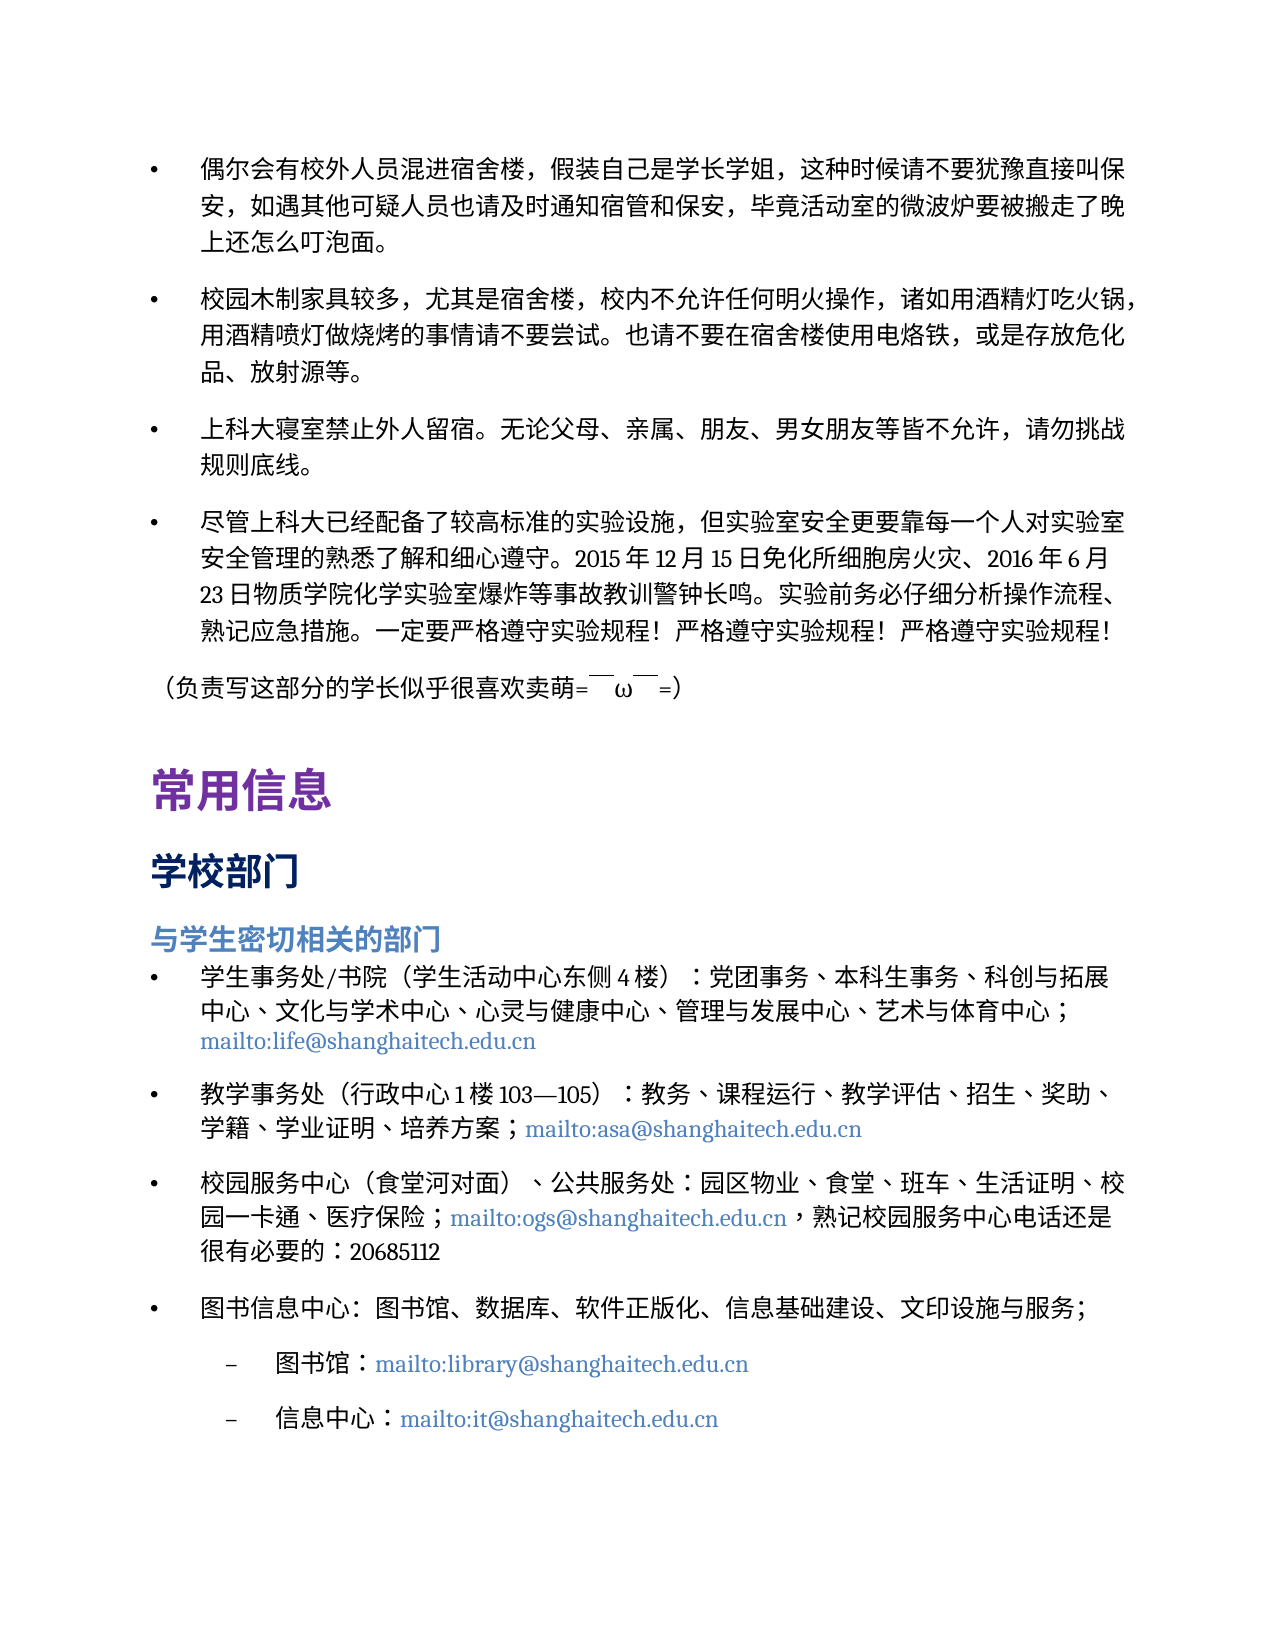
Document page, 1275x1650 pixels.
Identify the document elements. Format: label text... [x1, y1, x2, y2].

list 学生事务处/书院（学生活动中心东侧4楼）：党团事务、本科生事务、科创与拓展中心、文化与学术中心、心灵与健康中心、管理与发展中心、艺术与体育中心；mailto:life@shanghaitech.edu.cn [150, 959, 1125, 1056]
subtitle 与学生密切相关的部门 [150, 917, 1125, 959]
list 偶尔会有校外人员混进宿舍楼，假装自己是学长学姐，这种时候请不要犹豫直接叫保安，如遇其他可疑人员也请及时通知宿管和保安，毕竟活动室的微波炉要被搬走了晚上还怎么叮泡面。 [150, 150, 1125, 259]
list 图书信息中心：图书馆、数据库、软件正版化、信息基础建设、文印设施与服务； [150, 1289, 1125, 1325]
subtitle 常用信息 [150, 754, 1125, 821]
list 图书馆：mailto:library@shanghaitech.edu.cn [225, 1346, 1125, 1380]
list 尽管上科大已经配备了较高标准的实验设施，但实验室安全更要靠每一个人对实验室安全管理的熟悉了解和细心遵守。2015年12月15日免化所细胞房火灾、2016年6月23日物质学院化学实验室爆炸等事故教训警钟长鸣。实验前务必仔细分析操作流程、熟记应急措施。一定要严格遵守实验规程！严格遵守实验规程！严格遵守实验规程！ [150, 502, 1125, 647]
list 信息中心：mailto:it@shanghaitech.edu.cn [225, 1401, 1125, 1435]
list 上科大寝室禁止外人留宿。无论父母、亲属、朋友、男女朋友等皆不允许，请勿挑战规则底线。 [150, 409, 1125, 482]
subtitle 学校部门 [150, 842, 1125, 896]
list 校园木制家具较多，尤其是宿舍楼，校内不允许任何明火操作，诸如用酒精灯吃火锅，用酒精喷灯做烧烤的事情请不要尝试。也请不要在宿舍楼使用电烙铁，或是存放危化品、放射源等。 [150, 279, 1125, 388]
list 校园服务中心（食堂河对面）、公共服务处：园区物业、食堂、班车、生活证明、校园一卡通、医疗保险；mailto:ogs@shanghaitech.edu.cn，熟记校园服务中心电话还是很有必要的：20685112 [150, 1166, 1125, 1268]
list 教学事务处（行政中心1楼103—105）：教务、课程运行、教学评估、招生、奖助、学籍、学业证明、培养方案；mailto:asa@shanghaitech.edu.cn [150, 1077, 1125, 1145]
text （负责写这部分的学长似乎很喜欢卖萌=￣ω￣=） [150, 668, 1125, 704]
